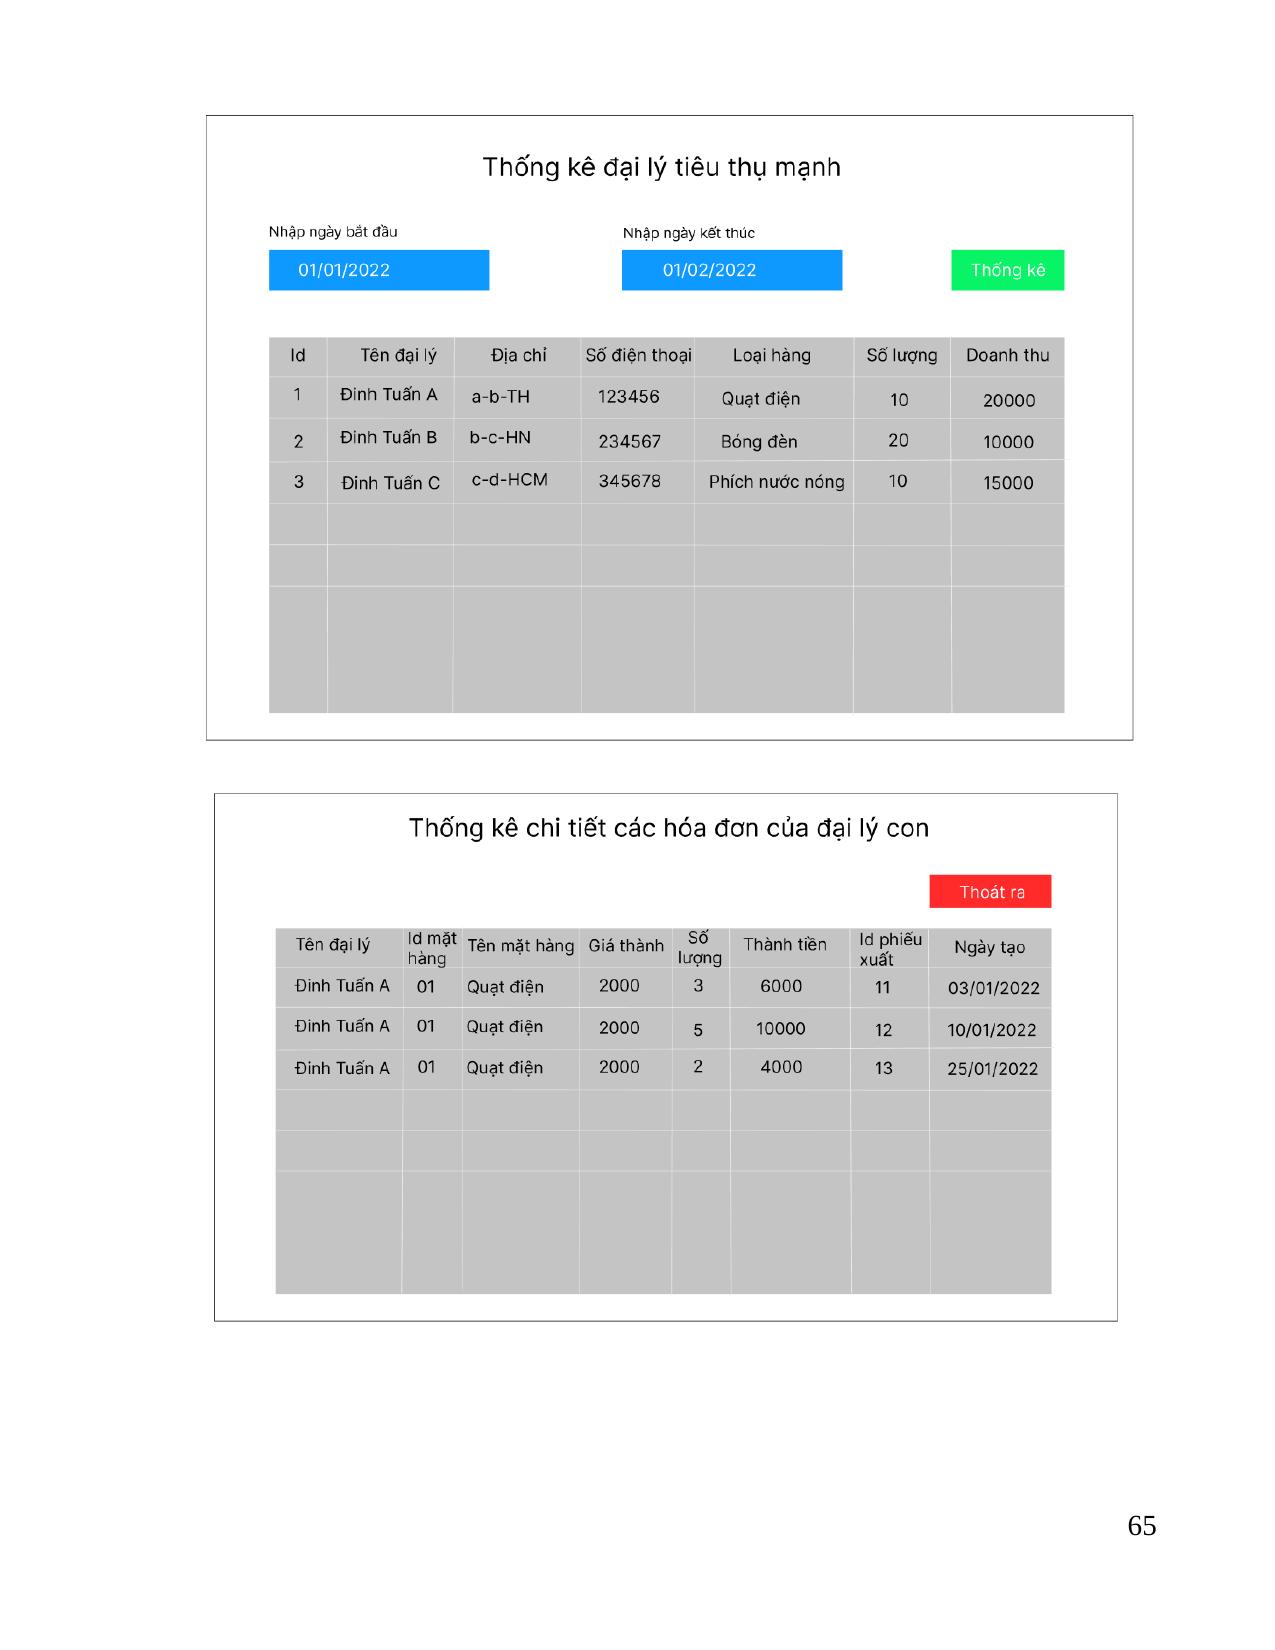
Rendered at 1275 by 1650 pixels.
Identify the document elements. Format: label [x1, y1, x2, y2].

picture [199, 776, 1140, 1340]
picture [199, 111, 1140, 749]
